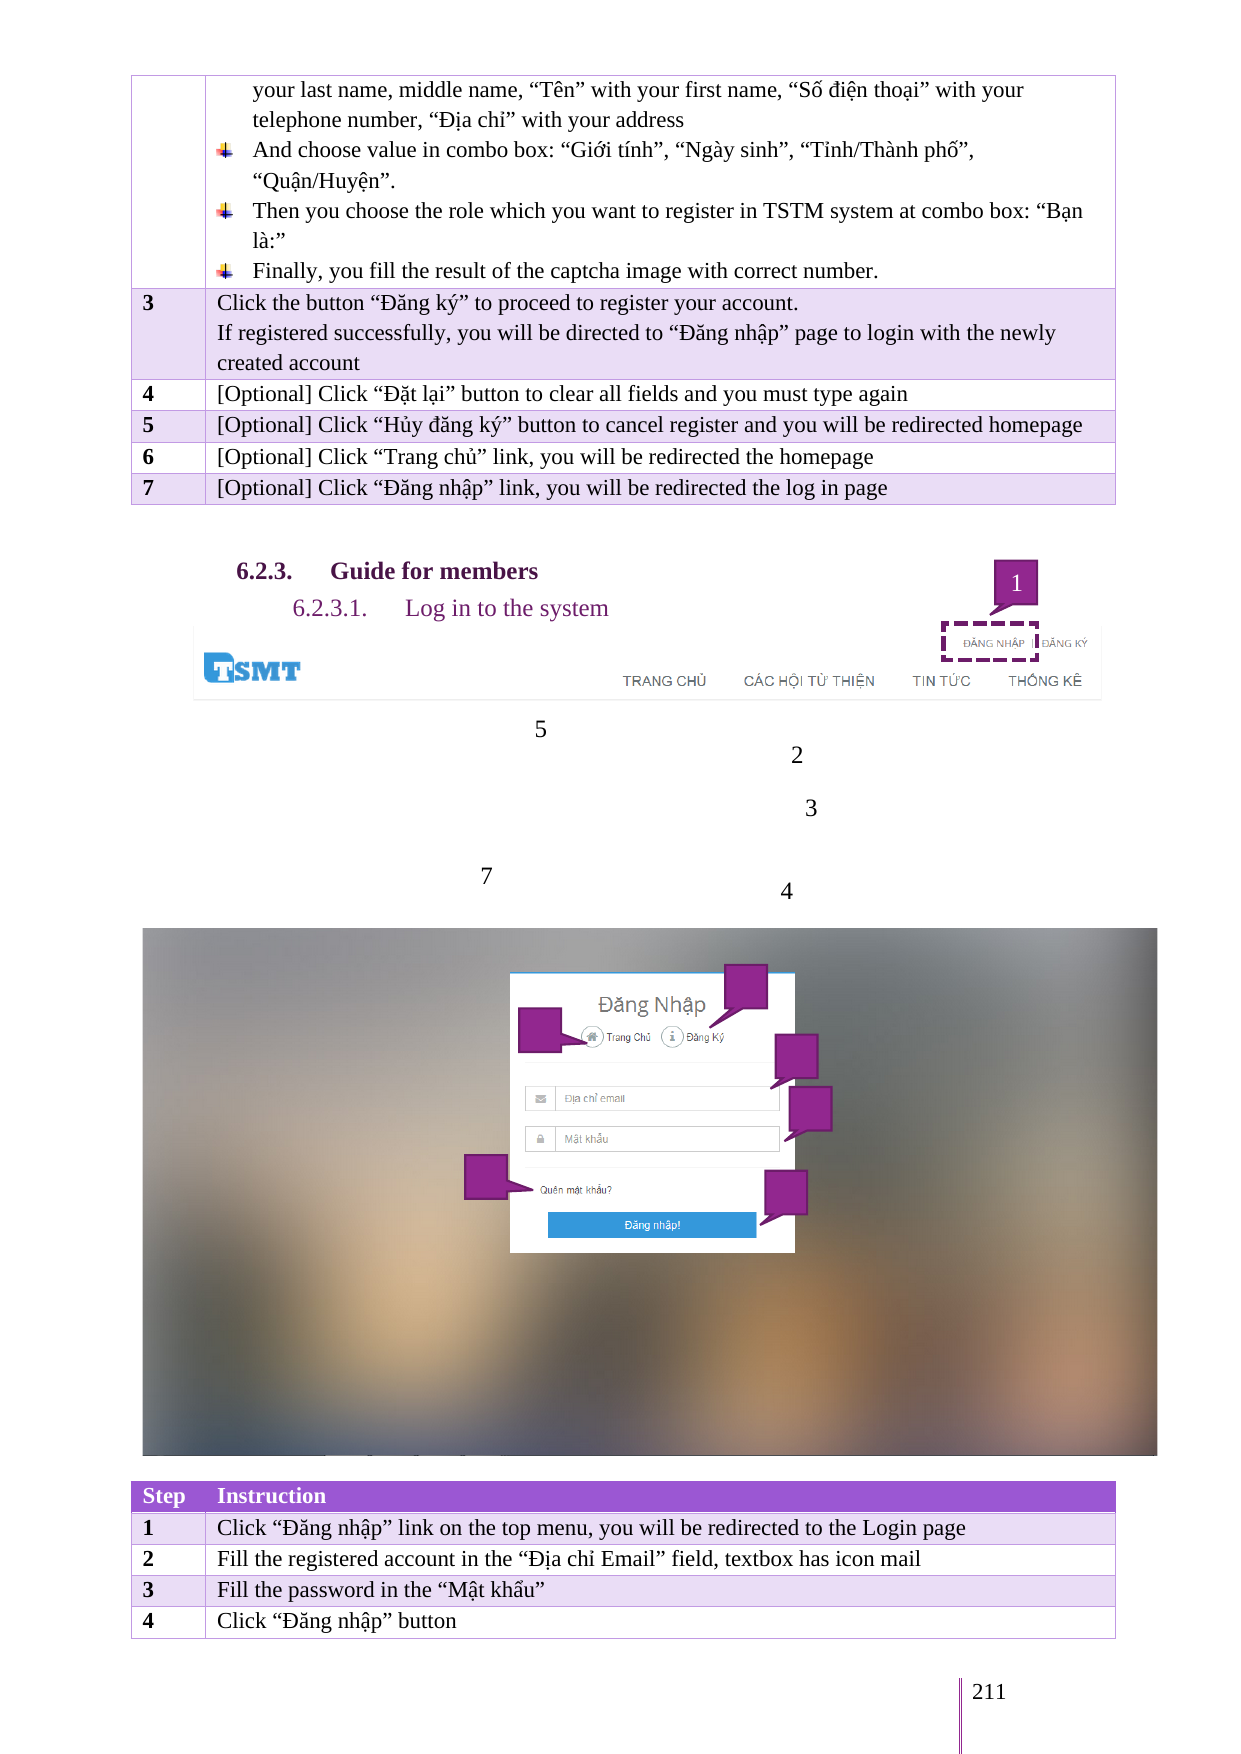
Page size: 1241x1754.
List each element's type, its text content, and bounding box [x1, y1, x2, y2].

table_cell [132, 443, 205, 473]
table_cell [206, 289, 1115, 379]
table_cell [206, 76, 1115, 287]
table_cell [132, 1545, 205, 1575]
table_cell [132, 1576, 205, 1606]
picture [216, 262, 233, 279]
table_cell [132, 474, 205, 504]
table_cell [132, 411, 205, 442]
picture [216, 141, 233, 158]
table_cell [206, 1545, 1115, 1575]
picture [142, 928, 1158, 1456]
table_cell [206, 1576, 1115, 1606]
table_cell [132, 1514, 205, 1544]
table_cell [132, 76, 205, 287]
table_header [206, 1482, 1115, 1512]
subtitle Guide for members [292, 556, 1165, 585]
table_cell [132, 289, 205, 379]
picture [216, 201, 233, 219]
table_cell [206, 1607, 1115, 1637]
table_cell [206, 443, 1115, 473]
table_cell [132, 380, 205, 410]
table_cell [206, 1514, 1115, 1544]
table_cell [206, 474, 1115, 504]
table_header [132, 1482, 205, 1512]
subtitle Log in to the system [367, 593, 1165, 622]
picture [142, 626, 1112, 701]
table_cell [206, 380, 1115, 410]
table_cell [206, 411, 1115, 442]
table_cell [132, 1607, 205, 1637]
